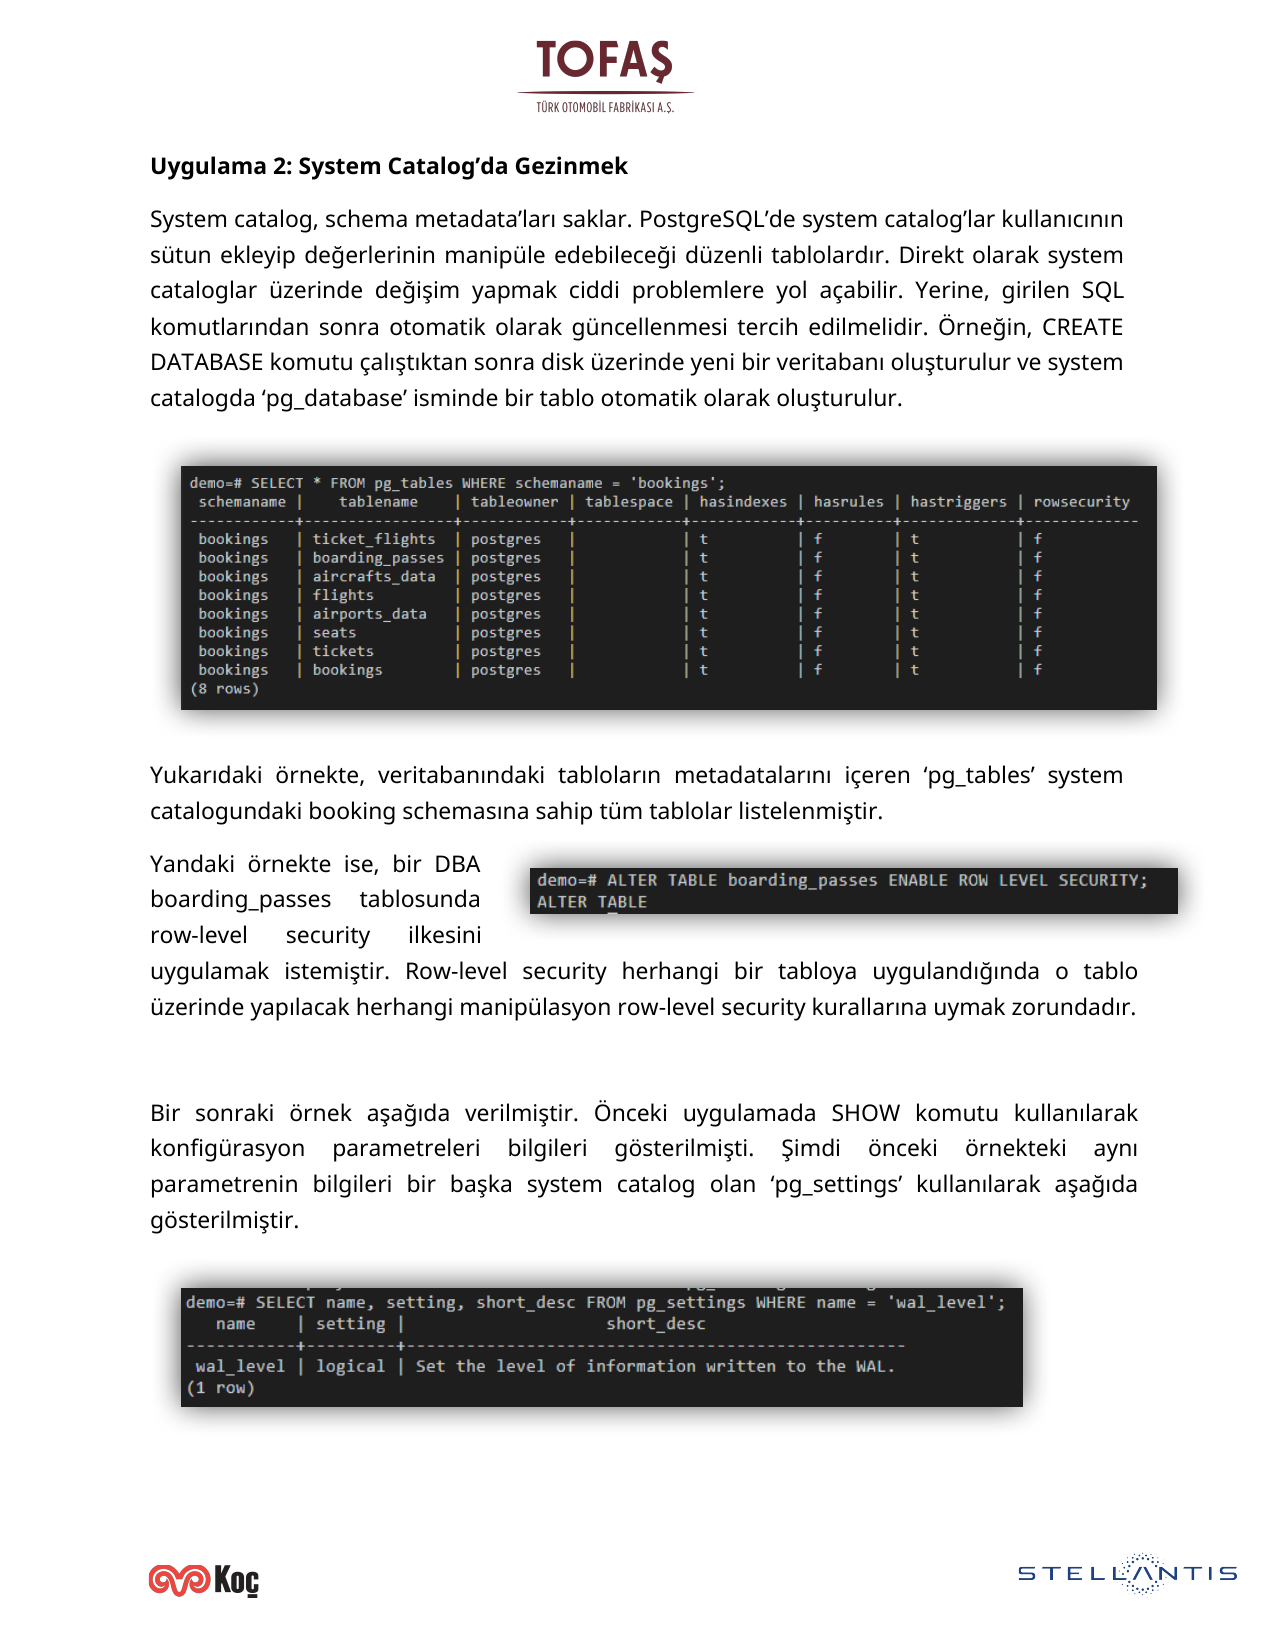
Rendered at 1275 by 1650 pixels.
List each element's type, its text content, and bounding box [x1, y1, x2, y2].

text System catalog, schema metadata’ları saklar. PostgreSQL’de system catalog’lar kullanıcının sütun ekleyip değerlerinin manipüle edebileceği düzenli tablolardır. Direkt olarak system cataloglar üzerinde değişim yapmak ciddi problemlere yol açabilir. Yerine, girilen SQL komutlarından sonra otomatik olarak güncellenmesi tercih edilmelidir. Örneğin, CREATE DATABASE komutu çalıştıktan sonra disk üzerinde yeni bir veritabanı oluşturulur ve system catalogda ‘pg_database’ isminde bir tablo otomatik olarak oluşturulur. [150, 203, 1125, 413]
picture [148, 1565, 259, 1598]
picture [530, 868, 1178, 914]
text Yandaki örnekte ise, bir DBA boarding_passes tablosunda row-level security ilkesini uygulamak istemiştir. Row-level security herhangi bir tabloya uygulandığında o tablo üzerinde yapılacak herhangi manipülasyon row-level security kurallarına uymak zorundadır. [150, 847, 1139, 1022]
picture [181, 466, 1157, 710]
text Yukarıdaki örnekte, veritabanındaki tabloların metadatalarını içeren ‘pg_tables’ system catalogundaki booking schemasına sahip tüm tablolar listelenmiştir. [150, 759, 1125, 826]
text Uygulama 2: System Catalog’da Gezinmek [150, 150, 1125, 181]
text Bir sonraki örnek aşağıda verilmiştir. Önceki uygulamada SHOW komutu kullanılarak konfigürasyon parametreleri bilgileri gösterilmişti. Şimdi önceki örnekteki aynı parametrenin bilgileri bir başka system catalog olan ‘pg_settings’ kullanılarak aşağıda gösterilmiştir. [150, 1096, 1139, 1236]
picture [511, 35, 698, 119]
picture [1018, 1551, 1237, 1598]
picture [181, 1288, 1023, 1407]
